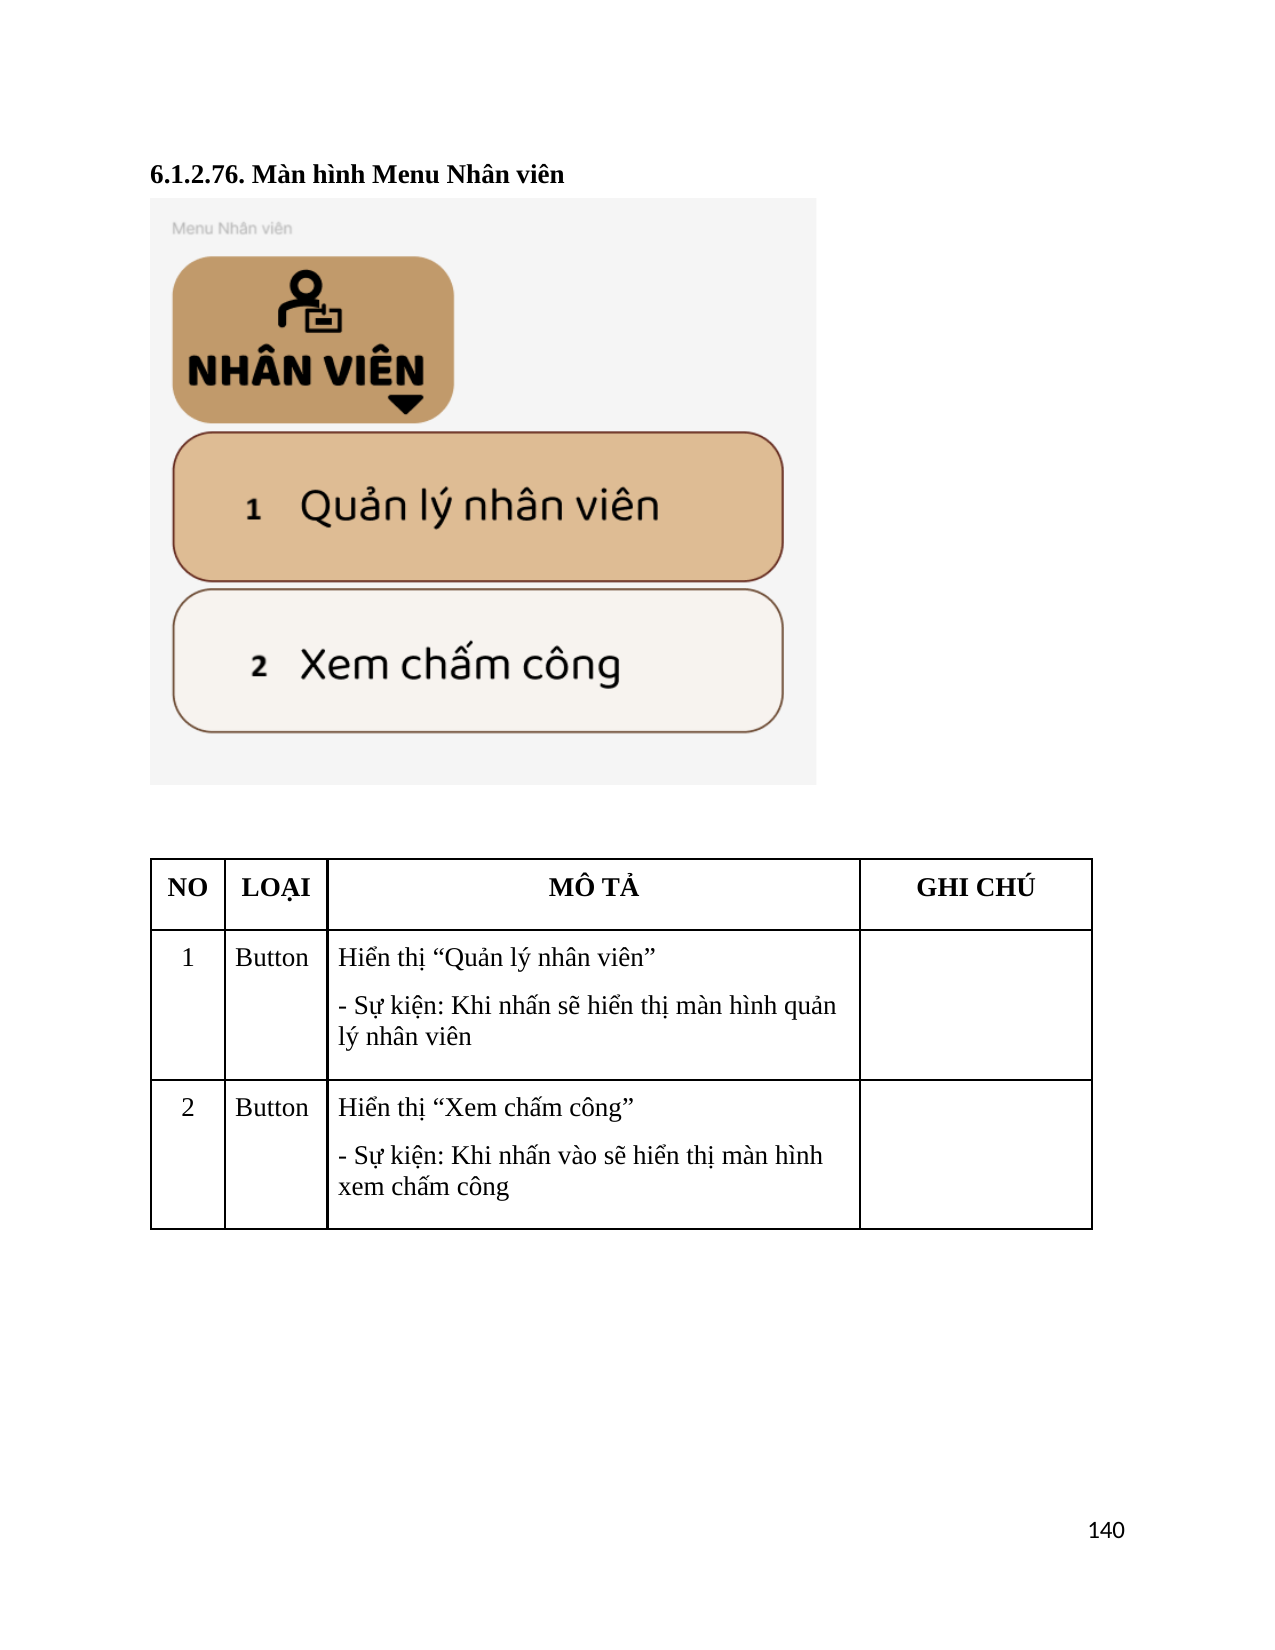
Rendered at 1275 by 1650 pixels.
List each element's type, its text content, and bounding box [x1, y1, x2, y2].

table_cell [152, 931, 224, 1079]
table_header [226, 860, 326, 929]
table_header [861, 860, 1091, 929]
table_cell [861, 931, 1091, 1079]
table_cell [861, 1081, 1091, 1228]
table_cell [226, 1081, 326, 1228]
subtitle 6.1.2.76. Màn hình Menu Nhân viên [150, 158, 1125, 189]
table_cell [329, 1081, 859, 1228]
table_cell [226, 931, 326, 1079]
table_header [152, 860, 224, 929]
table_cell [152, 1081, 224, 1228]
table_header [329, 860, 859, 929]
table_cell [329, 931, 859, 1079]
picture [150, 198, 817, 785]
